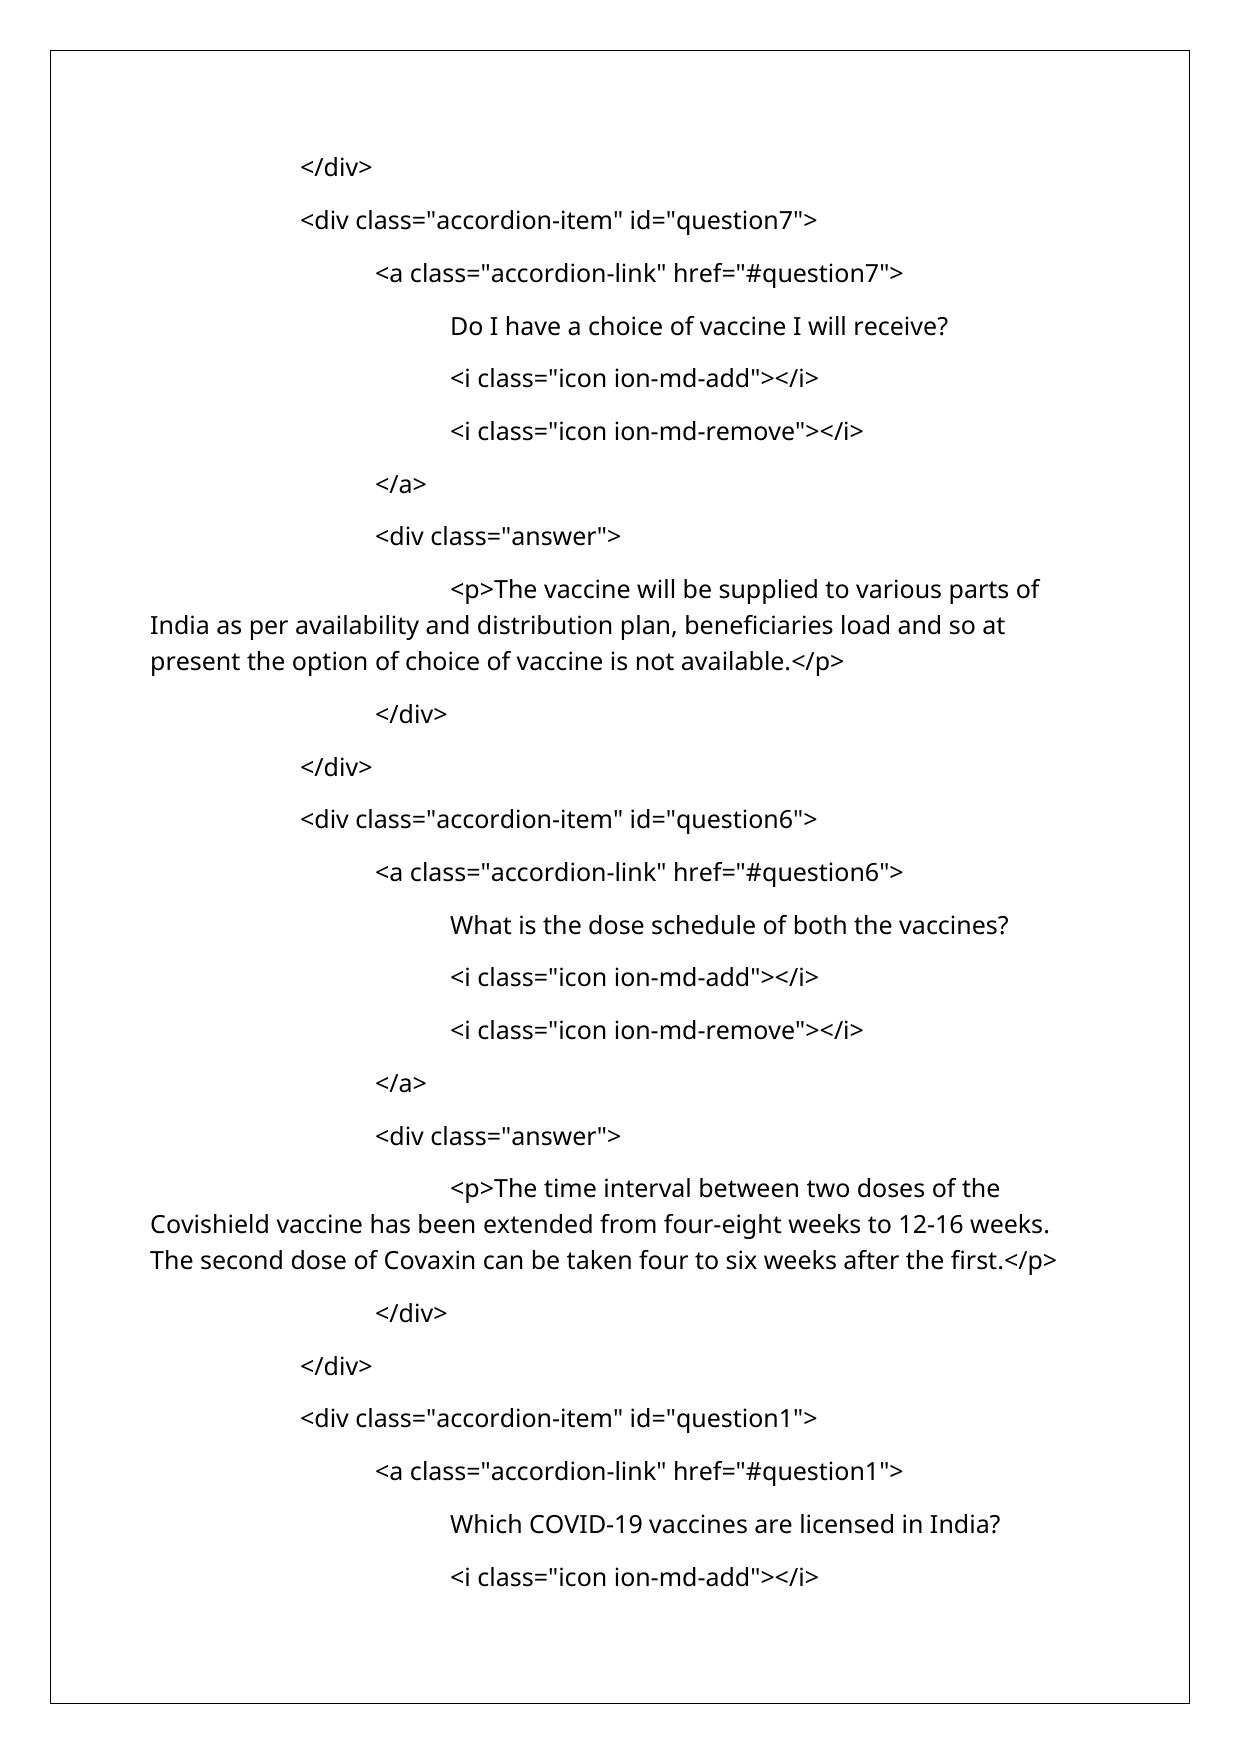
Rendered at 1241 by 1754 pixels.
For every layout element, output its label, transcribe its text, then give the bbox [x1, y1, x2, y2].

text </div> [150, 749, 1090, 783]
text </a> [150, 1065, 1090, 1099]
text Which COVID-19 vaccines are licensed in India? [150, 1506, 1090, 1541]
text <i class="icon ion-md-remove"></i> [150, 1013, 1090, 1047]
text Do I have a choice of vaccine I will receive? [150, 308, 1090, 342]
text <i class="icon ion-md-remove"></i> [150, 413, 1090, 448]
text </a> [150, 466, 1090, 500]
text <p>The time interval between two doses of the Covishield vaccine has been extended from four-eight weeks to 12-16 weeks. The second dose of Covaxin can be taken four to six weeks after the first.</p> [150, 1171, 1090, 1277]
text <div class="accordion-item" id="question1"> [150, 1401, 1090, 1435]
text <div class="answer"> [150, 519, 1090, 553]
text <div class="accordion-item" id="question7"> [150, 203, 1090, 237]
text <div class="answer"> [150, 1118, 1090, 1152]
text <i class="icon ion-md-add"></i> [150, 960, 1090, 994]
text <a class="accordion-link" href="#question7"> [150, 255, 1090, 289]
text What is the dose schedule of both the vaccines? [150, 907, 1090, 941]
text <i class="icon ion-md-add"></i> [150, 1559, 1090, 1593]
text </div> [150, 1348, 1090, 1382]
text </div> [150, 150, 1090, 184]
text <p>The vaccine will be supplied to various parts of India as per availability and distribution plan, beneficiaries load and so at present the option of choice of vaccine is not available.</p> [150, 572, 1090, 678]
text </div> [150, 696, 1090, 731]
text <a class="accordion-link" href="#question6"> [150, 854, 1090, 889]
text </div> [150, 1296, 1090, 1330]
text <a class="accordion-link" href="#question1"> [150, 1454, 1090, 1488]
text <i class="icon ion-md-add"></i> [150, 361, 1090, 395]
text <div class="accordion-item" id="question6"> [150, 802, 1090, 836]
